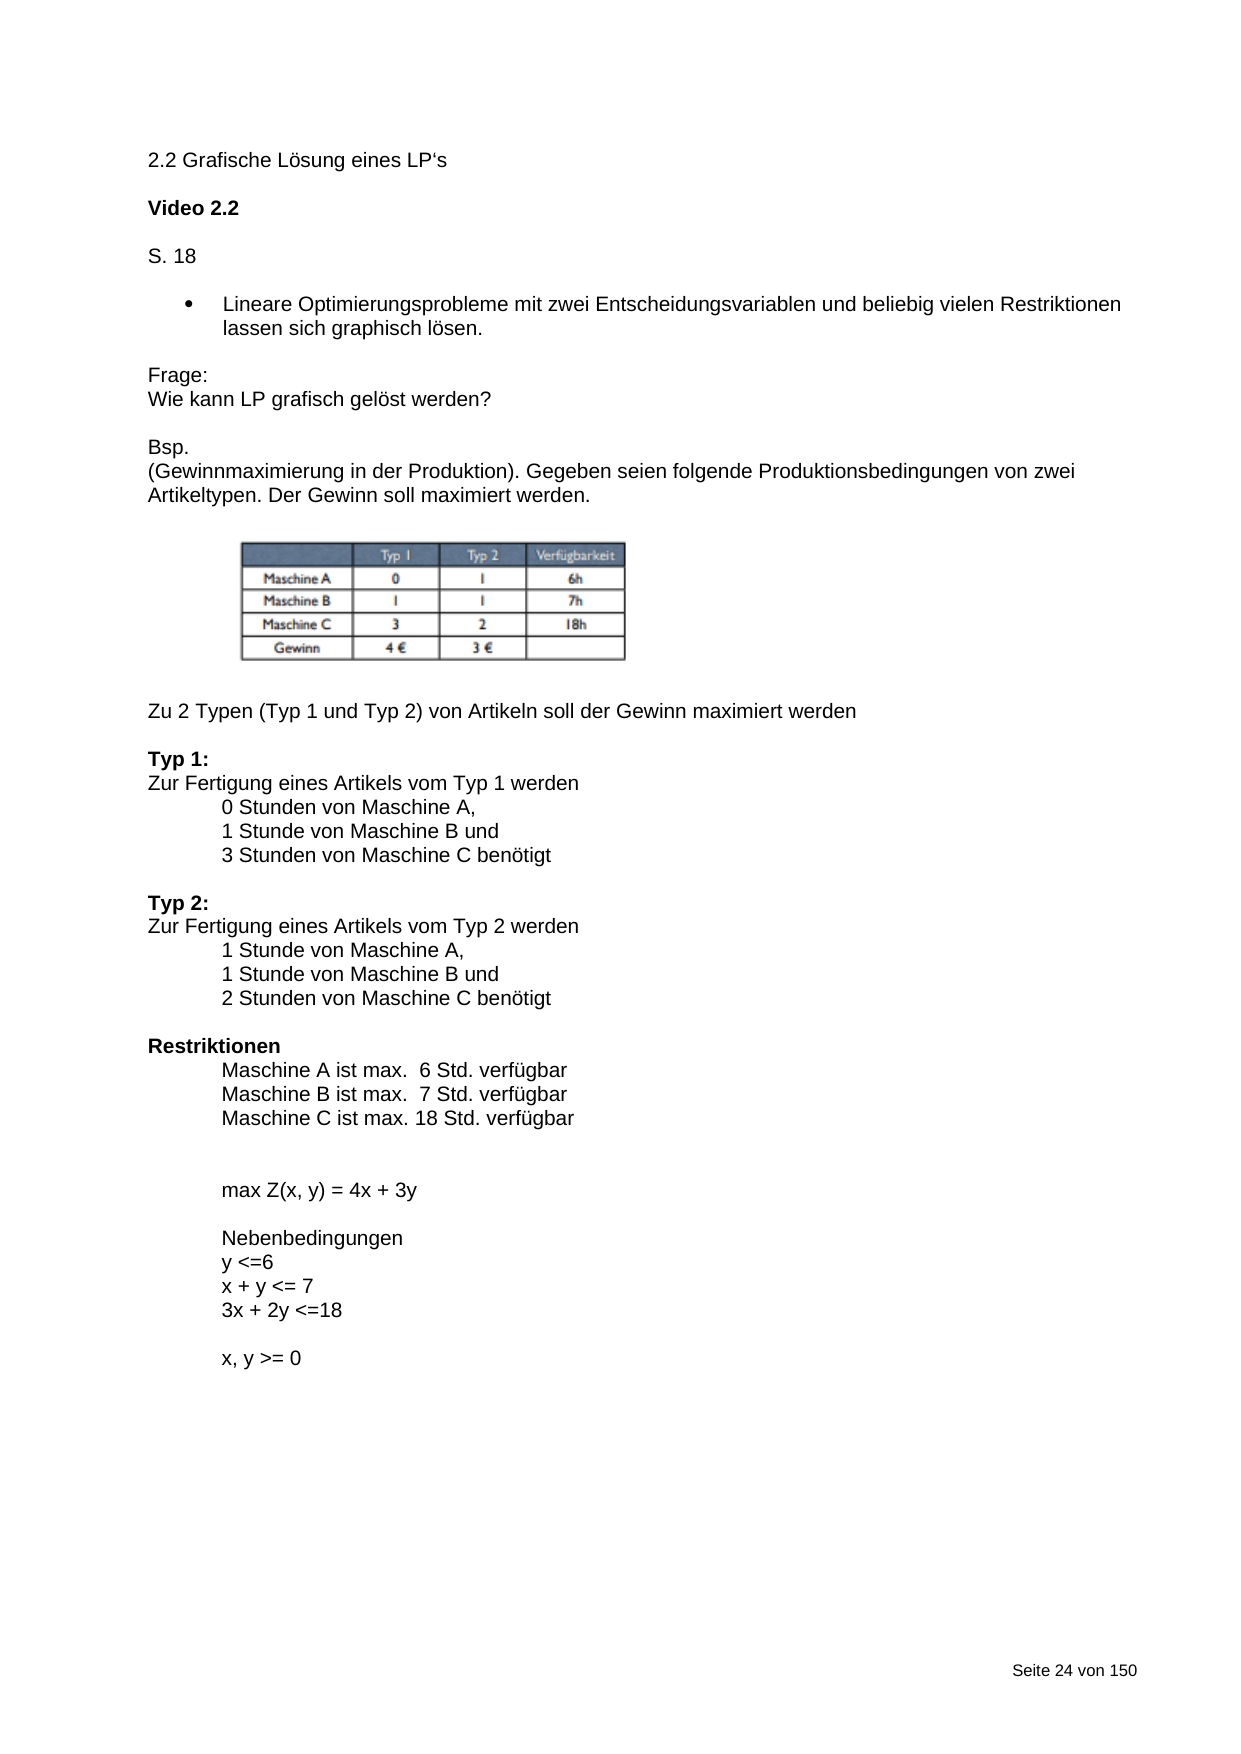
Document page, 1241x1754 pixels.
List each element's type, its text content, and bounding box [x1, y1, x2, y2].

text 1 Stunde von Maschine A, [221, 938, 1137, 962]
text x + y <= 7 [221, 1274, 1137, 1298]
text 1 Stunde von Maschine B und [221, 962, 1137, 986]
picture [234, 532, 640, 672]
text Bsp. [148, 435, 1137, 459]
text Maschine A ist max. 6 Std. verfügbar [221, 1058, 1137, 1082]
text 3 Stunden von Maschine C benötigt [221, 842, 1137, 866]
text Maschine C ist max. 18 Std. verfügbar [221, 1106, 1137, 1130]
text (Gewinnmaximierung in der Produktion). Gegeben seien folgende Produktionsbedingungen von zwei Artikeltypen. Der Gewinn soll maximiert werden. [148, 459, 1137, 507]
text 0 Stunden von Maschine A, [221, 794, 1137, 818]
text x, y >= 0 [221, 1346, 1137, 1369]
text Maschine B ist max. 7 Std. verfügbar [221, 1082, 1137, 1106]
text max Z(x, y) = 4x + 3y [221, 1178, 1137, 1202]
text Video 2.2 [148, 196, 1137, 219]
text Nebenbedingungen [221, 1226, 1137, 1250]
text Restriktionen [148, 1034, 1137, 1058]
text Zur Fertigung eines Artikels vom Typ 1 werden [148, 771, 1137, 794]
text 2 Stunden von Maschine C benötigt [221, 986, 1137, 1010]
text Zur Fertigung eines Artikels vom Typ 2 werden [148, 914, 1137, 938]
text Typ 1: [148, 747, 1137, 771]
list Lineare Optimierungsprobleme mit zwei Entscheidungsvariablen und beliebig vielen Restriktionen lassen sich graphisch lösen. [185, 291, 1137, 339]
text Typ 2: [148, 890, 1137, 914]
text S. 18 [148, 243, 1137, 267]
text Wie kann LP grafisch gelöst werden? [148, 387, 1137, 411]
text y <=6 [221, 1250, 1137, 1274]
text 3x + 2y <=18 [221, 1298, 1137, 1322]
text 1 Stunde von Maschine B und [221, 818, 1137, 842]
text 2.2 Grafische Lösung eines LP‘s [148, 148, 1137, 172]
text Frage: [148, 363, 1137, 387]
text Zu 2 Typen (Typ 1 und Typ 2) von Artikeln soll der Gewinn maximiert werden [148, 699, 1137, 723]
